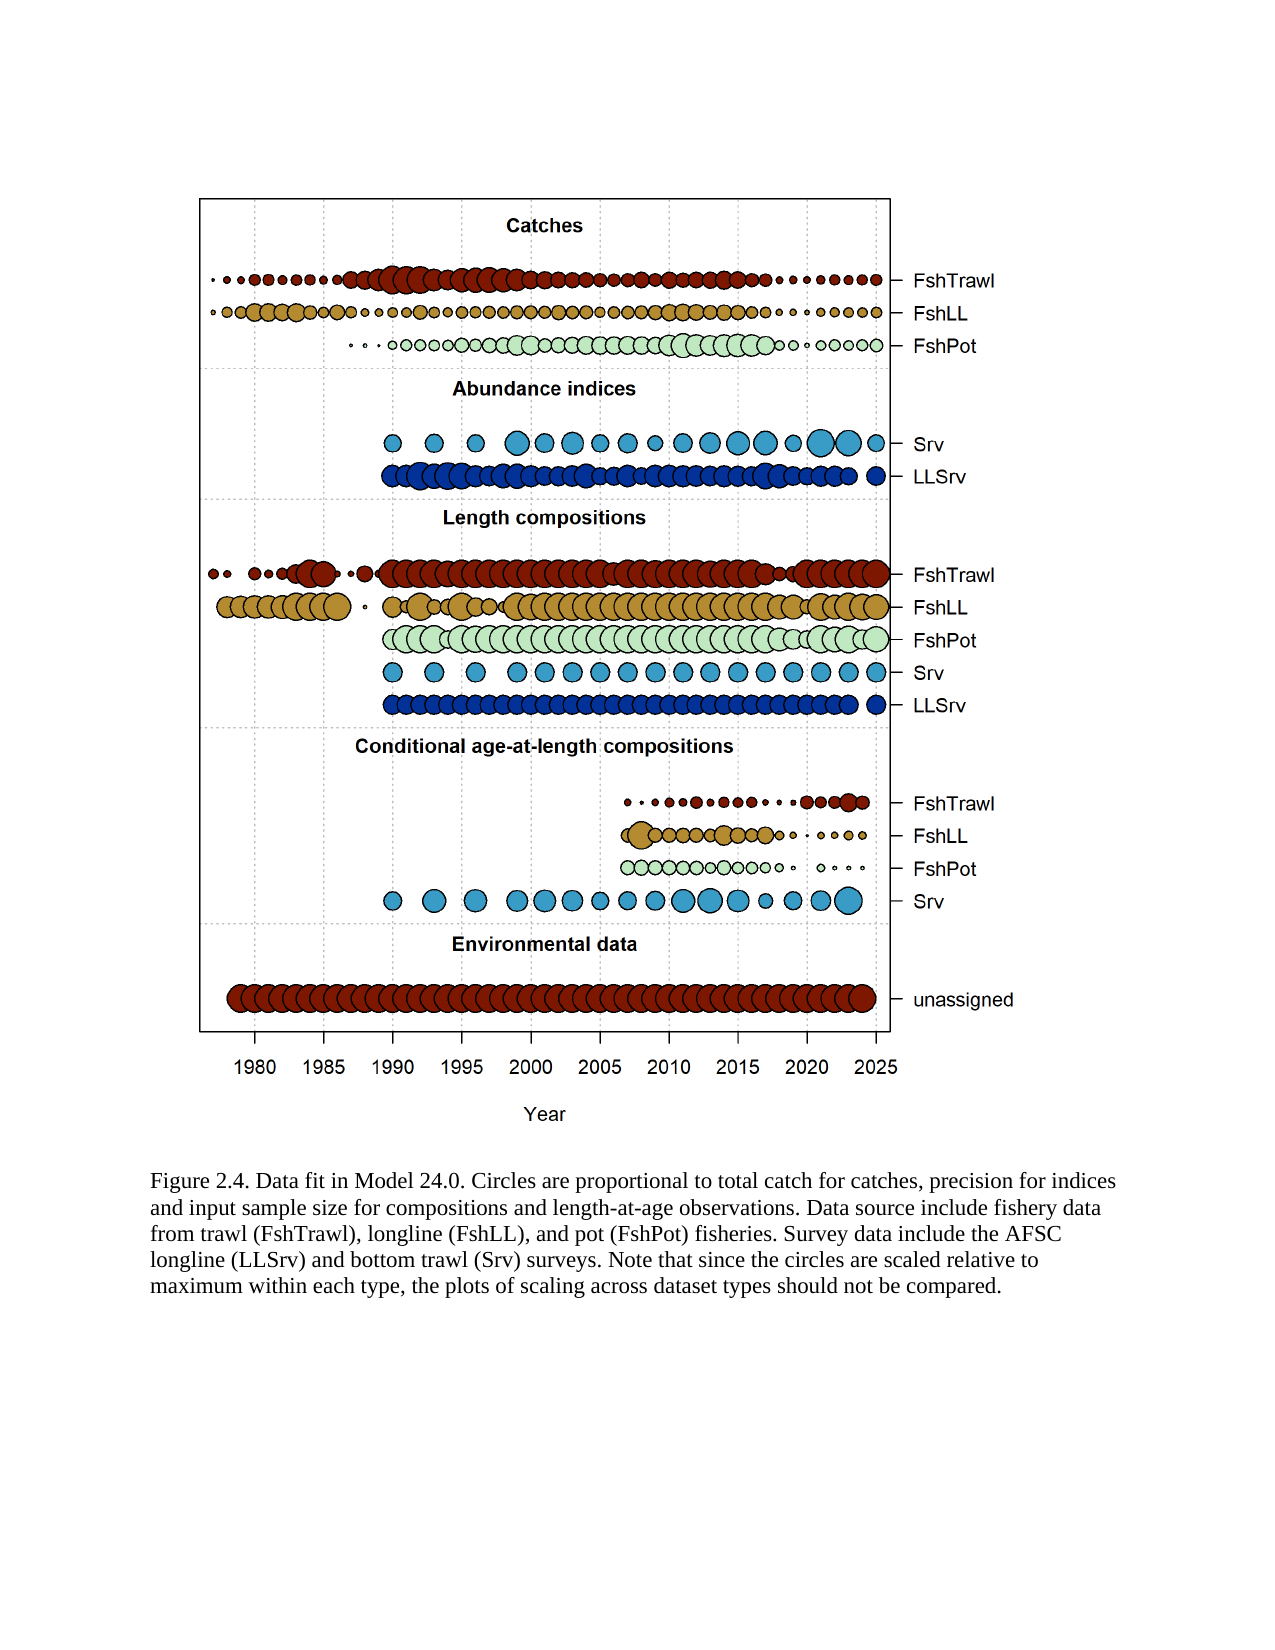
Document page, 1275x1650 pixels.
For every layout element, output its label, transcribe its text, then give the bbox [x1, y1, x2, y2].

subtitle Figure 2.4. Data fit in Model 24.0. Circles are proportional to total catch for catches, precision for indices and input sample size for compositions and length-at-age observations. Data source include fishery data from trawl (FshTrawl), longline (FshLL), and pot (FshPot) fisheries. Survey data include the AFSC longline (LLSrv) and bottom trawl (Srv) surveys. Note that since the circles are scaled relative to maximum within each type, the plots of scaling across dataset types should not be compared. [150, 1167, 1125, 1299]
picture [150, 150, 1080, 1151]
